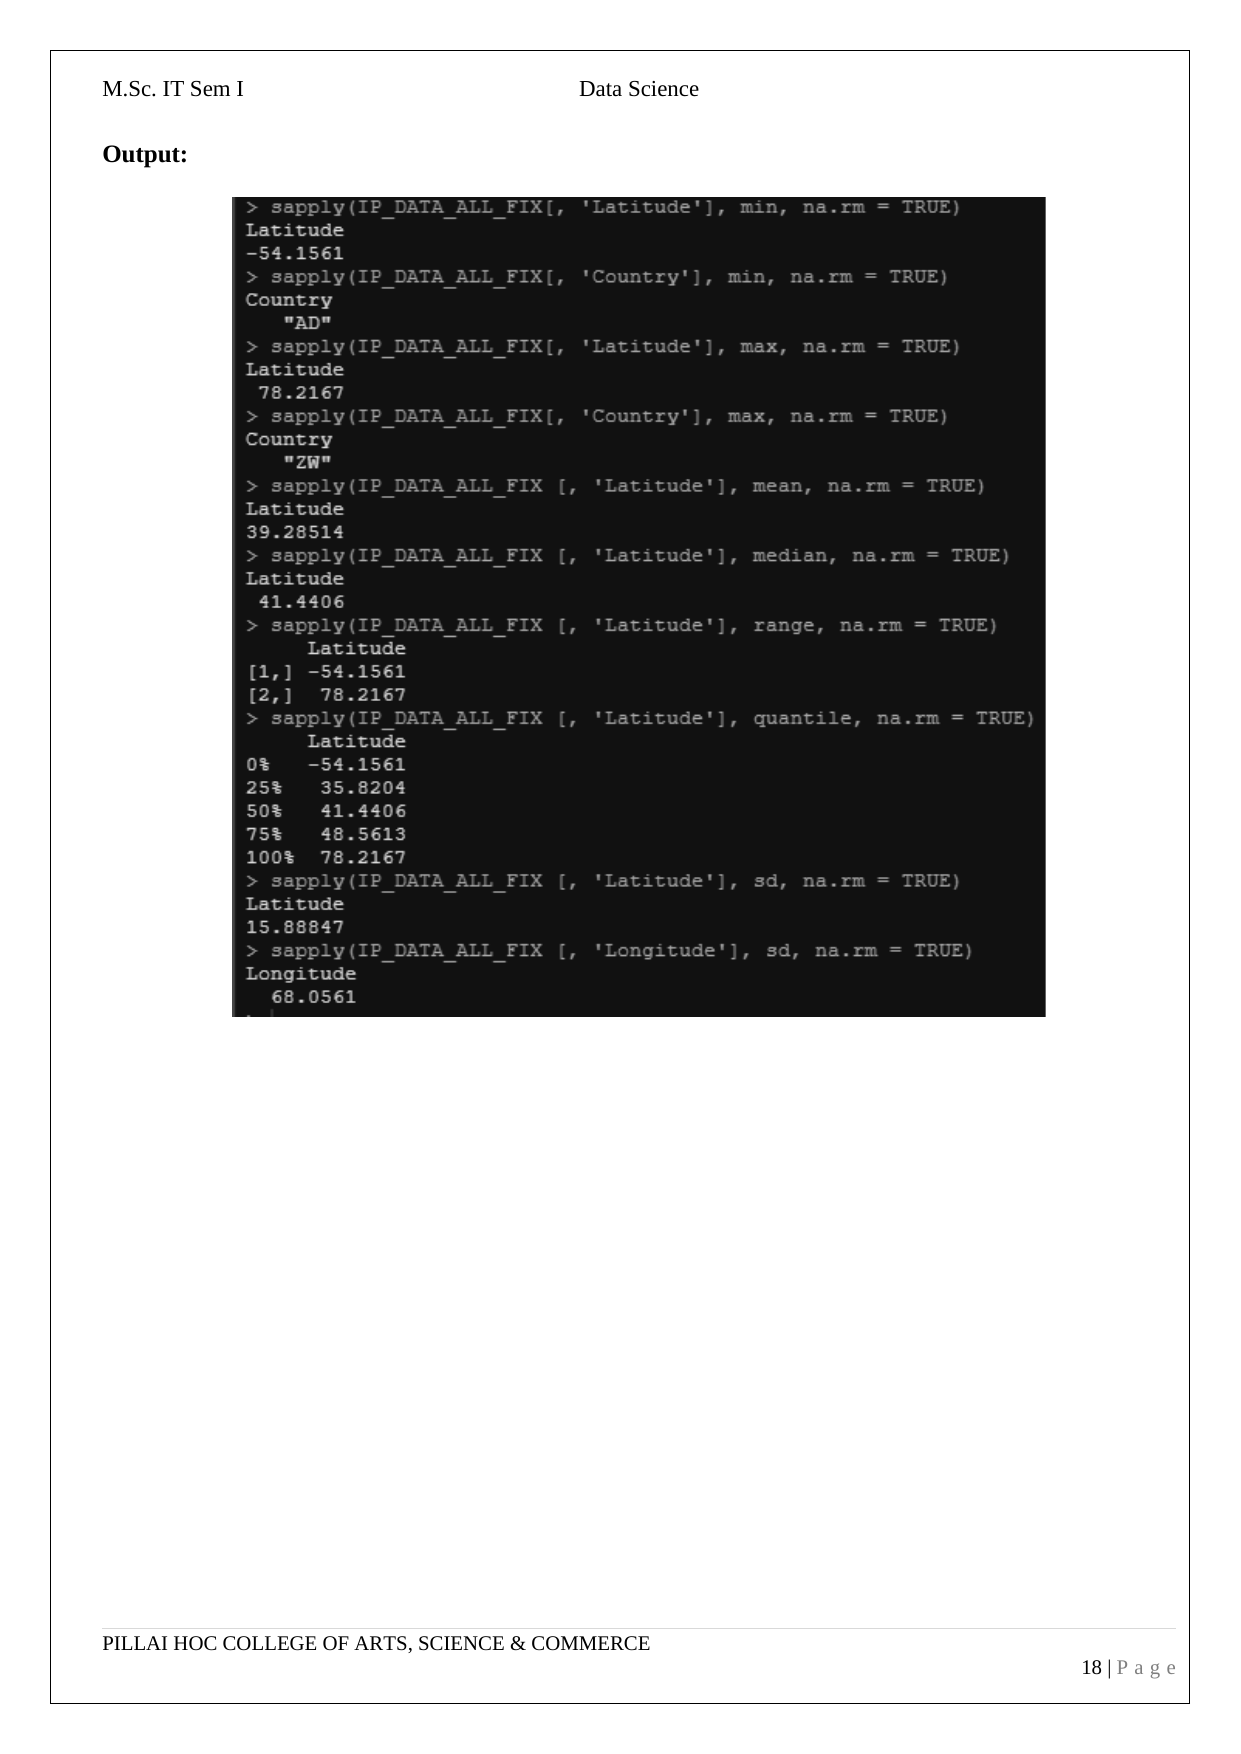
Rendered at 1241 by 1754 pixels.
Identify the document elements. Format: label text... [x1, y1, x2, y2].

text Output: [102, 139, 1176, 168]
